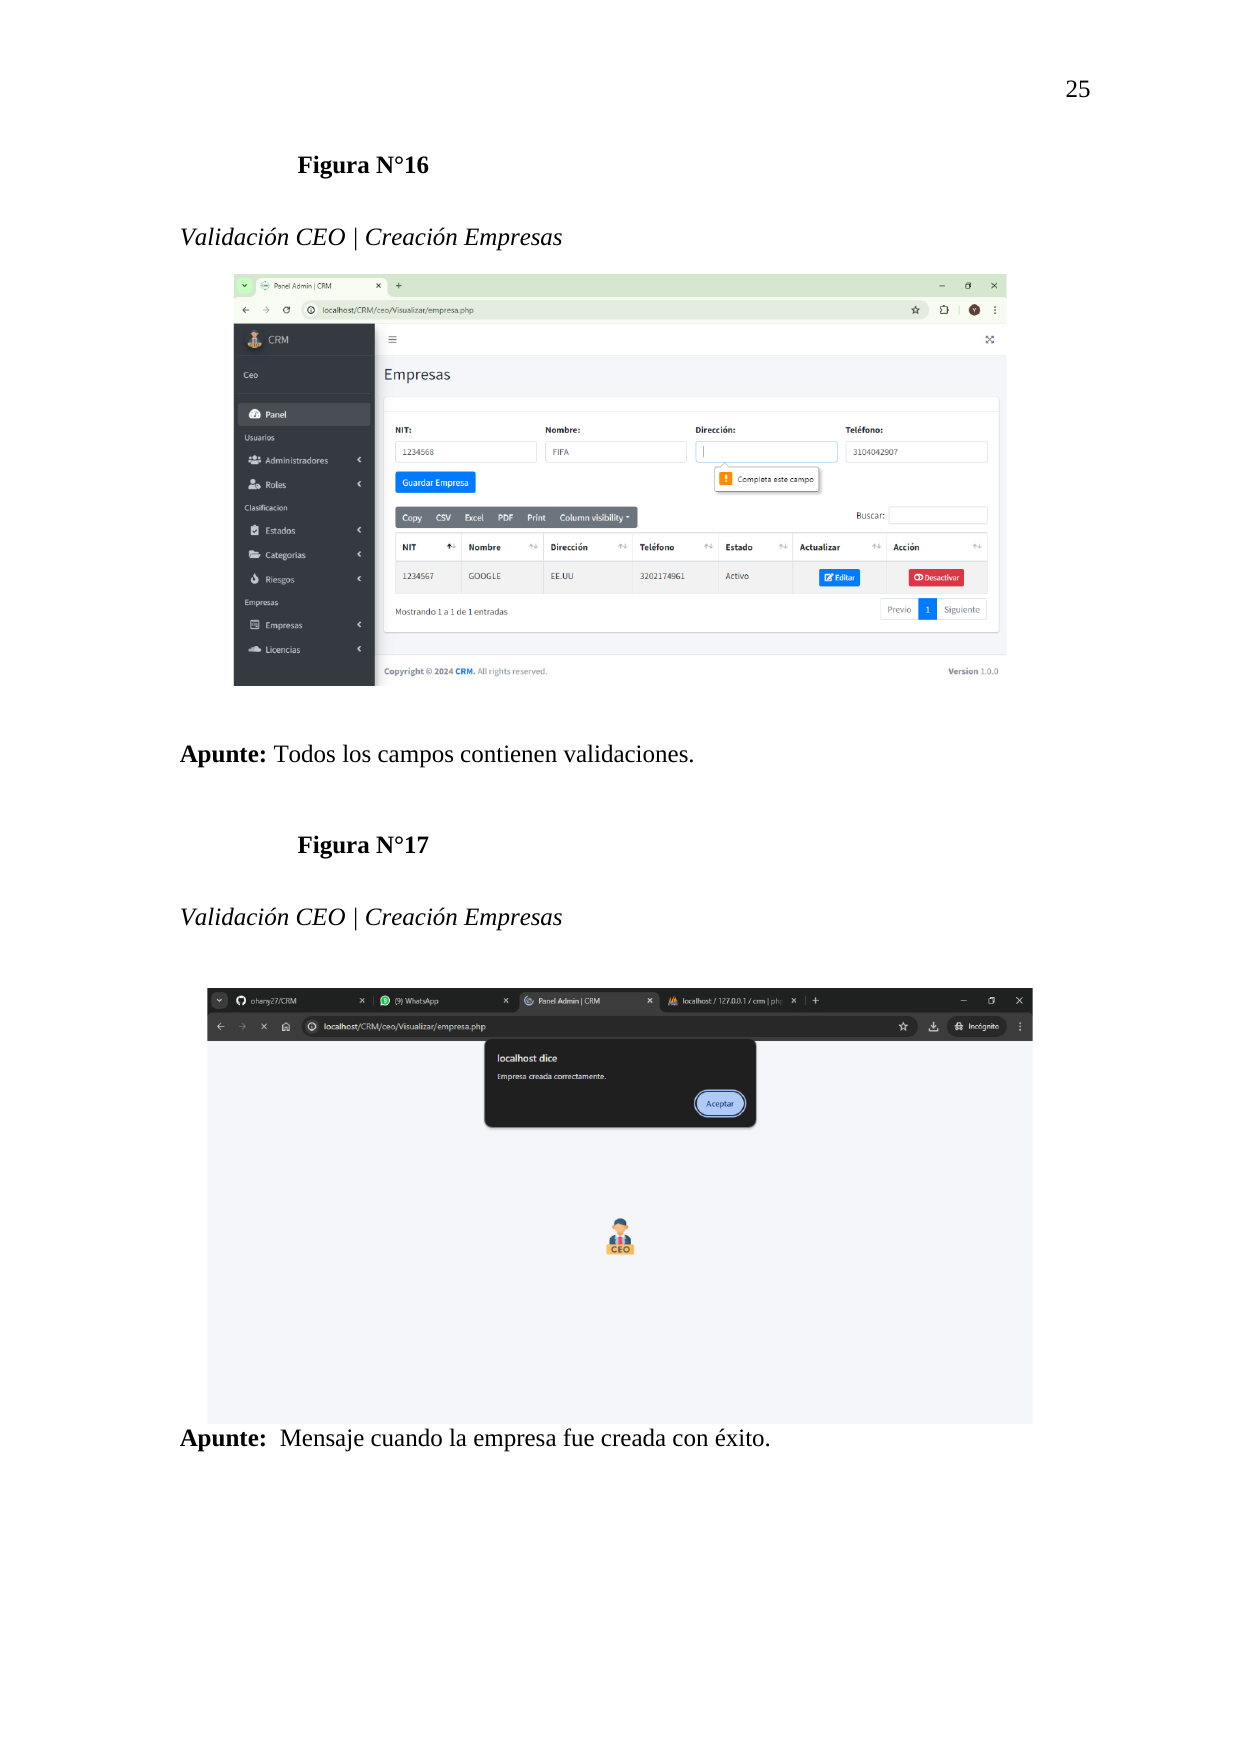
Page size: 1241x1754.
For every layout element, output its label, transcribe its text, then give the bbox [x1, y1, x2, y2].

subtitle Figura N°16 [224, 150, 1090, 179]
picture [233, 274, 1007, 686]
picture [207, 988, 1033, 1424]
text Apunte: Todos los campos contienen validaciones. [150, 739, 1090, 768]
subtitle Figura N°17 [224, 830, 1090, 858]
text Validación CEO | Creación Empresas [150, 222, 1090, 251]
text Validación CEO | Creación Empresas [150, 902, 1090, 930]
